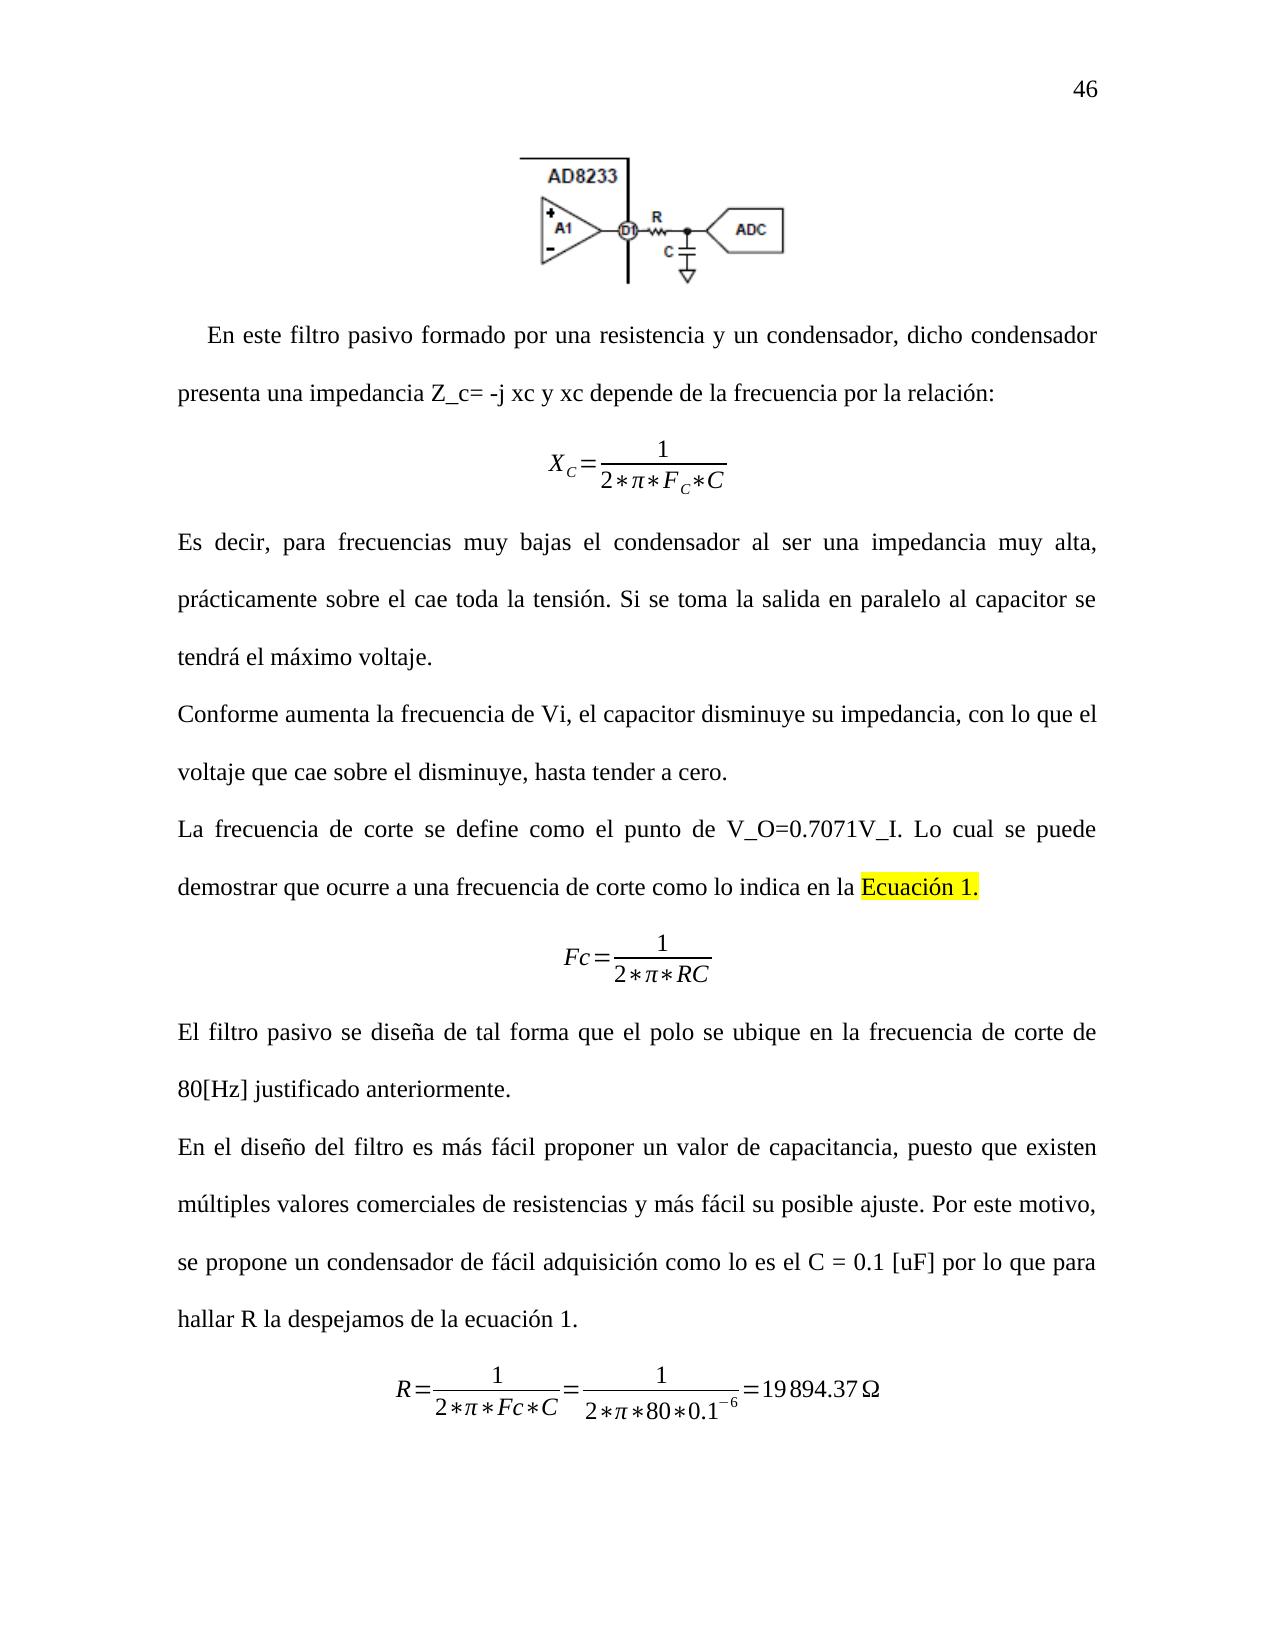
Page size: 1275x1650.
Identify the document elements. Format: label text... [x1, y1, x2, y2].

text En este filtro pasivo formado por una resistencia y un condensador, dicho condensador presenta una impedancia Z_c= -j xc y xc depende de la frecuencia por la relación: [177, 320, 1098, 406]
picture [507, 147, 798, 292]
text La frecuencia de corte se define como el punto de V_O=0.7071V_I. Lo cual se puede demostrar que ocurre a una frecuencia de corte como lo indica en la Ecuación 1. [177, 814, 1098, 900]
text Es decir, para frecuencias muy bajas el condensador al ser una impedancia muy alta, prácticamente sobre el cae toda la tensión. Si se toma la salida en paralelo al capacitor se tendrá el máximo voltaje. [177, 527, 1098, 670]
text Conforme aumenta la frecuencia de Vi, el capacitor disminuye su impedancia, con lo que el voltaje que cae sobre el disminuye, hasta tender a cero. [177, 699, 1098, 785]
text En el diseño del filtro es más fácil proponer un valor de capacitancia, puesto que existen múltiples valores comerciales de resistencias y más fácil su posible ajuste. Por este motivo, se propone un condensador de fácil adquisición como lo es el C = 0.1 [uF] por lo que para hallar R la despejamos de la ecuación 1. [177, 1132, 1098, 1333]
text El filtro pasivo se diseña de tal forma que el polo se ubique en la frecuencia de corte de 80[Hz] justificado anteriormente. [177, 1017, 1098, 1103]
